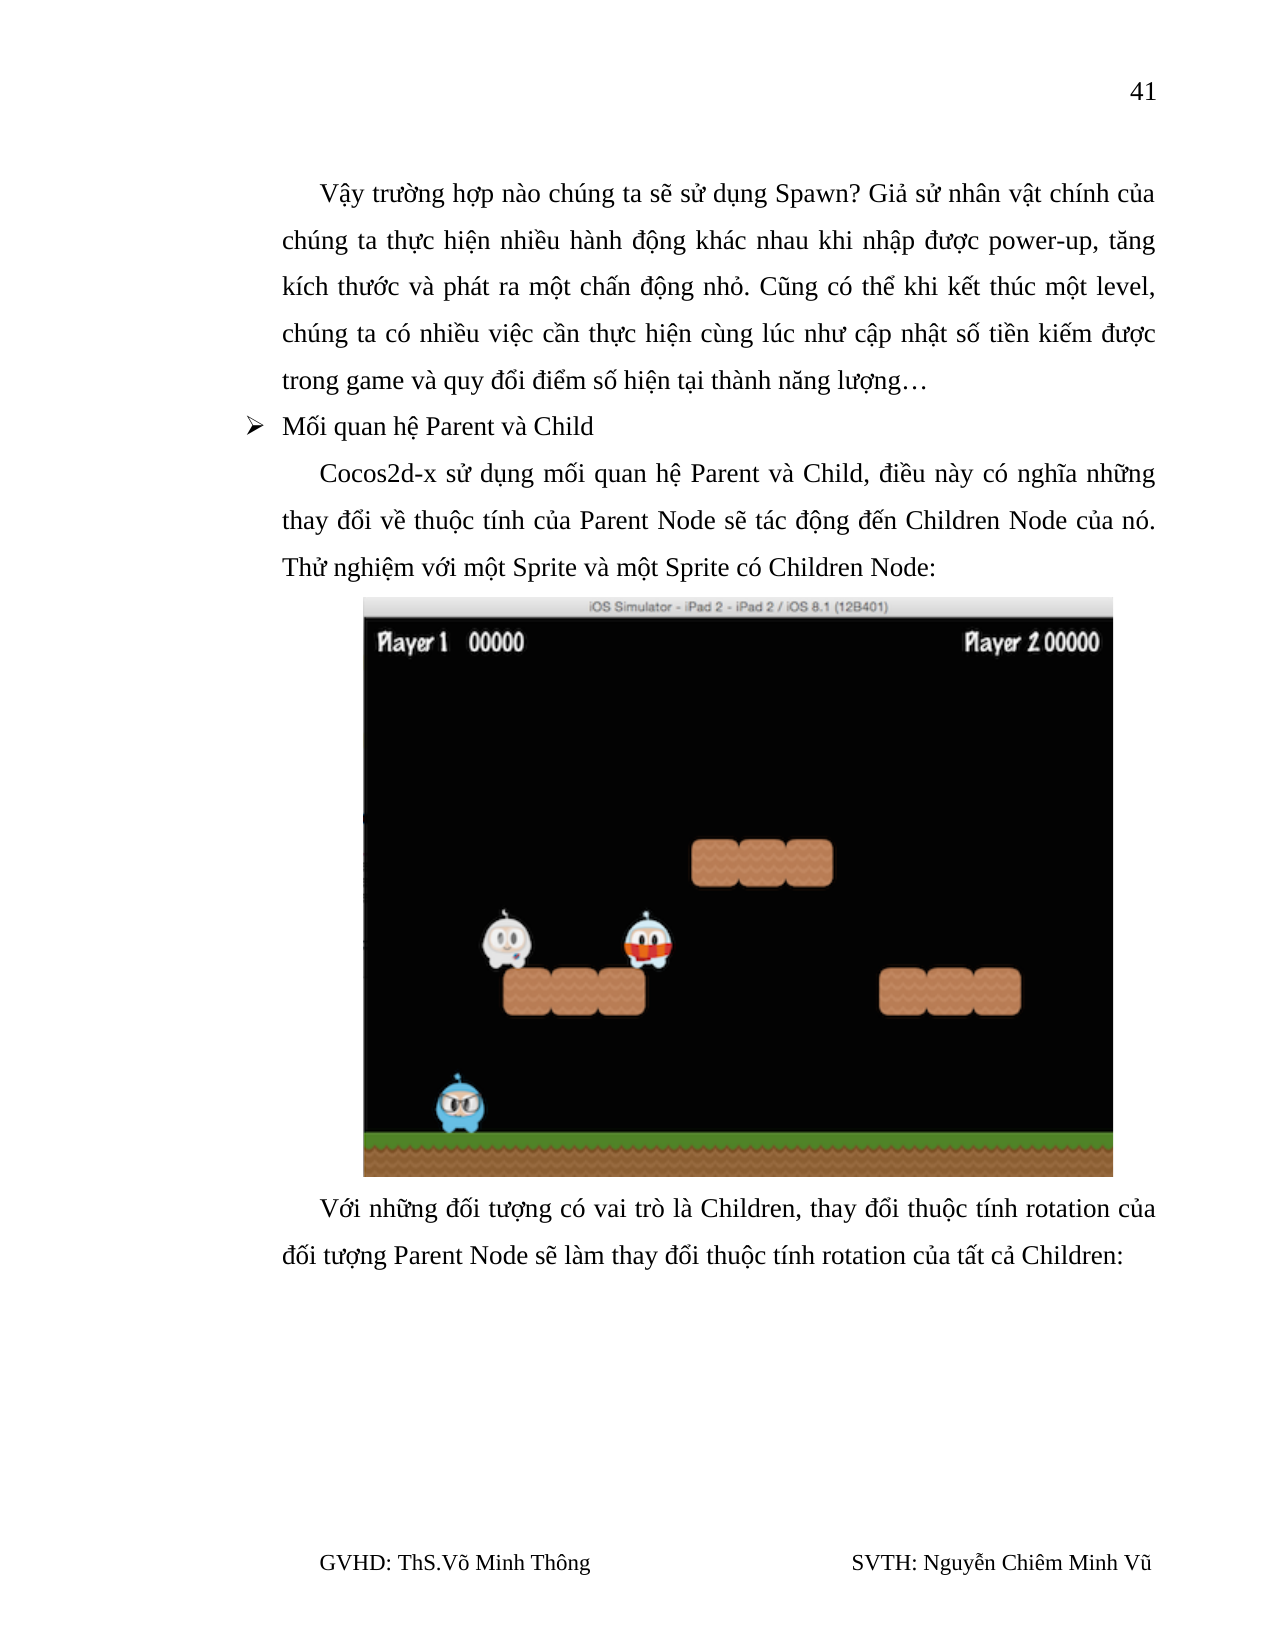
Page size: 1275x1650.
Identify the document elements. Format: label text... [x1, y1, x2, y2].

text Cocos2d-x sử dụng mối quan hệ Parent và Child, điều này có nghĩa những thay đổi về thuộc tính của Parent Node sẽ tác động đến Children Node của nó. Thử nghiệm với một Sprite và một Sprite có Children Node: [282, 457, 1157, 582]
text Với những đối tượng có vai trò là Children, thay đổi thuộc tính rotation của đối tượng Parent Node sẽ làm thay đổi thuộc tính rotation của tất cả Children: [282, 1193, 1157, 1270]
picture [363, 597, 1114, 1177]
text Vậy trường hợp nào chúng ta sẽ sử dụng Spawn? Giả sử nhân vật chính của chúng ta thực hiện nhiều hành động khác nhau khi nhập được power-up, tăng kích thước và phát ra một chấn động nhỏ. Cũng có thể khi kết thúc một level, chúng ta có nhiều việc cần thực hiện cùng lúc như cập nhật số tiền kiếm được trong game và quy đổi điểm số hiện tại thành năng lượng… [282, 177, 1157, 395]
list Mối quan hệ Parent và Child [244, 411, 1157, 442]
